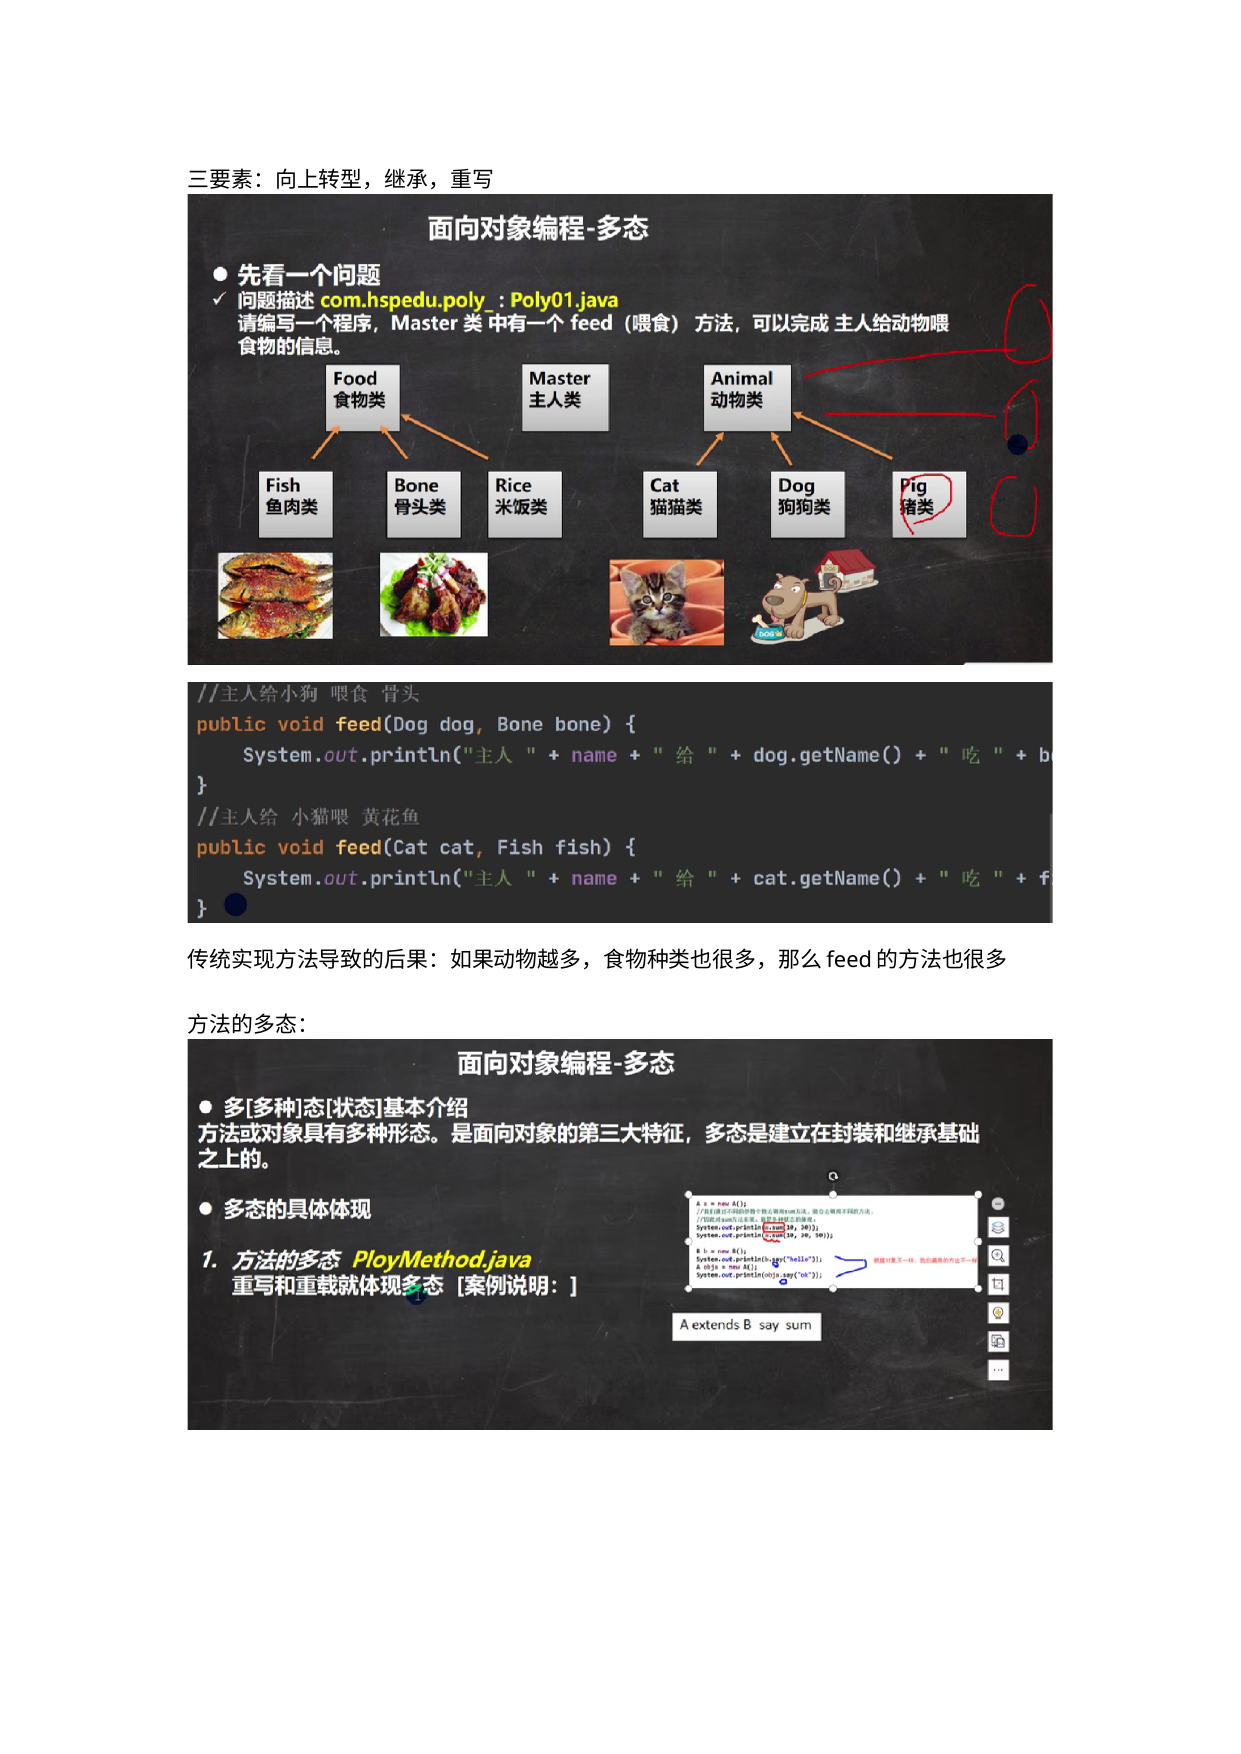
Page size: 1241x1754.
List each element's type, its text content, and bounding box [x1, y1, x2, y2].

text 传统实现方法导致的后果：如果动物越多，食物种类也很多，那么feed的方法也很多 [187, 942, 1053, 974]
picture [187, 1039, 1053, 1430]
text 三要素：向上转型，继承，重写 [187, 162, 1053, 194]
text 方法的多态： [187, 1007, 1053, 1039]
picture [187, 682, 1053, 923]
picture [187, 194, 1053, 665]
